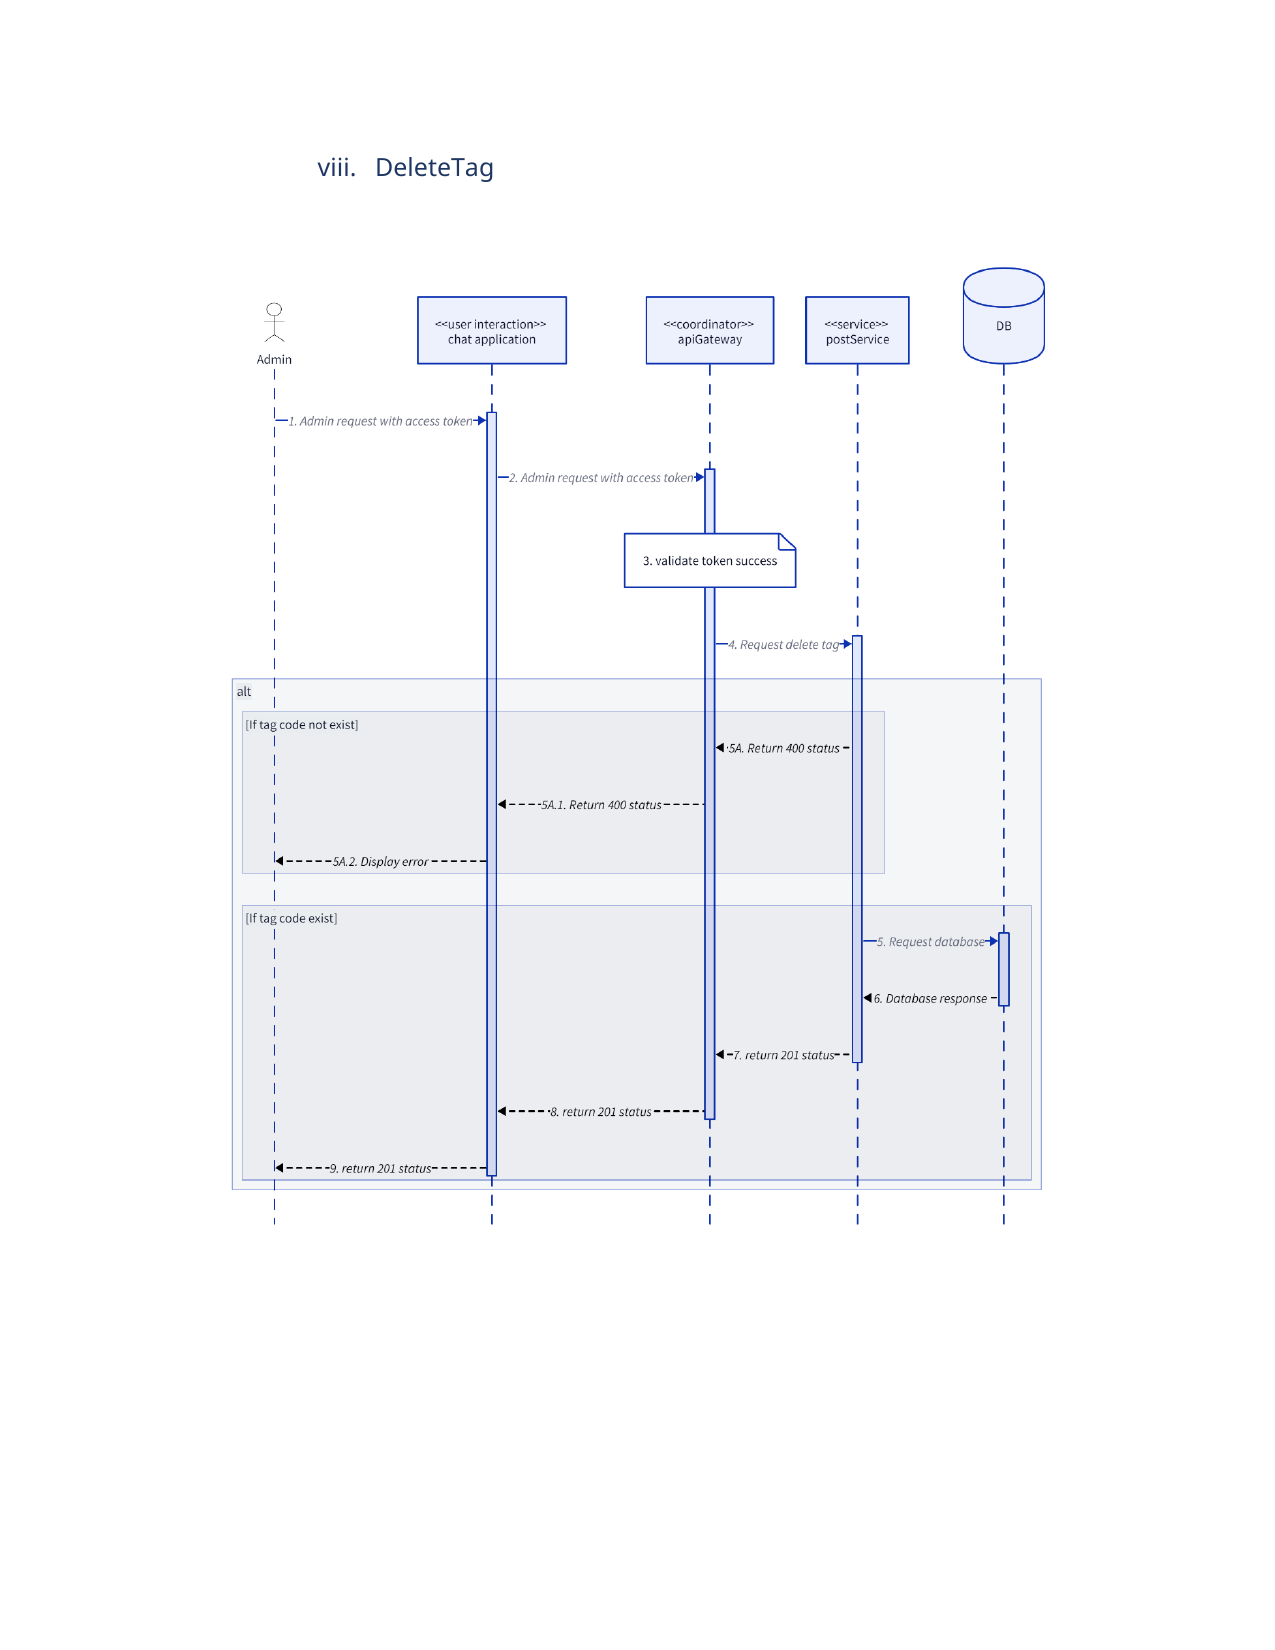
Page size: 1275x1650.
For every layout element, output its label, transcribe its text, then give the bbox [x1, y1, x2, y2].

subtitle DeleteTag [356, 150, 1125, 184]
picture [150, 186, 1125, 1306]
